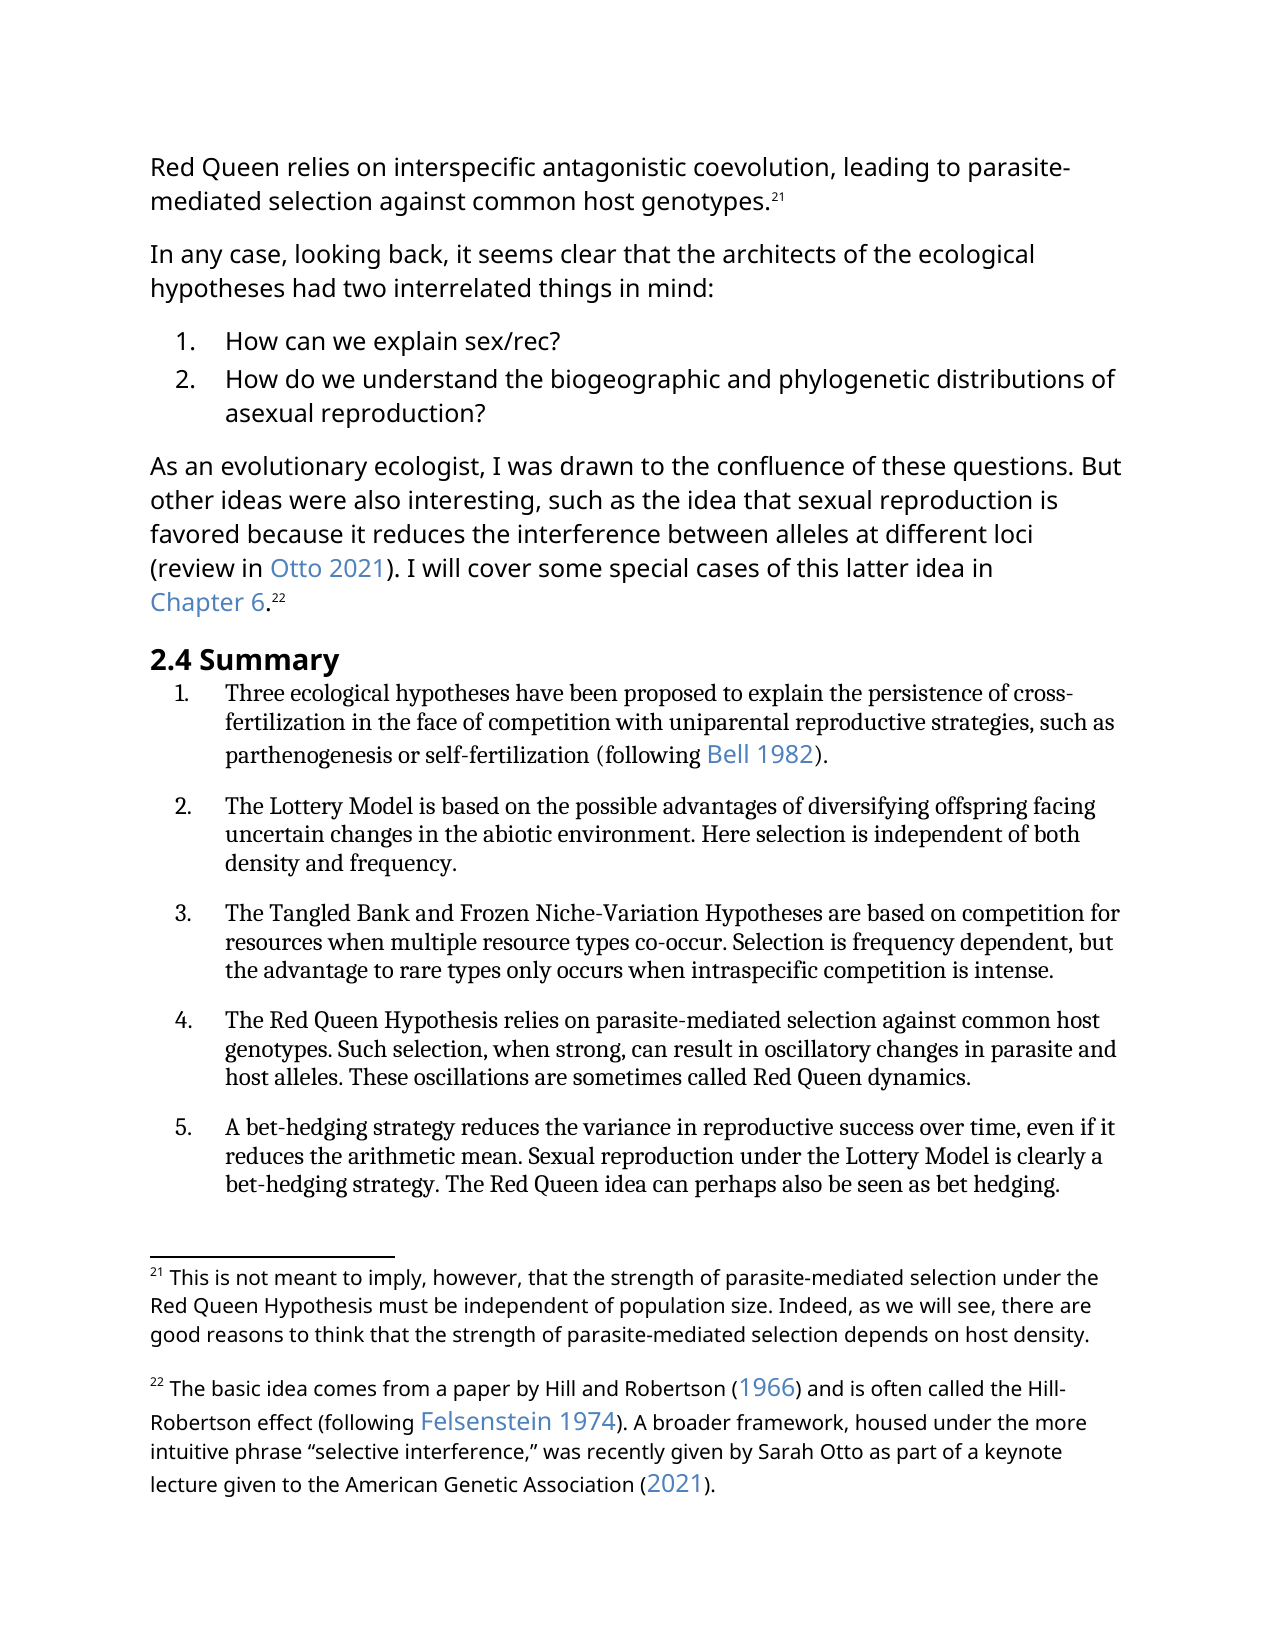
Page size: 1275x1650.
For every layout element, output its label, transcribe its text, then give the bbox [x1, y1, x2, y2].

subtitle 2.4 Summary [150, 639, 1125, 679]
list A bet-hedging strategy reduces the variance in reproductive success over time, even if it reduces the arithmetic mean. Sexual reproduction under the Lottery Model is clearly a bet-hedging strategy. The Red Queen idea can perhaps also be seen as bet hedging. [175, 1113, 1125, 1199]
list Three ecological hypotheses have been proposed to explain the persistence of cross-fertilization in the face of competition with uniparental reproductive strategies, such as parthenogenesis or self-fertilization (following Bell 1982). [175, 679, 1125, 771]
text As an evolutionary ecologist, I was drawn to the confluence of these questions. But other ideas were also interesting, such as the idea that sexual reproduction is favored because it reduces the interference between alleles at different loci (review in Otto 2021). I will cover some special cases of this latter idea in Chapter 6. [150, 448, 1125, 619]
text In any case, looking back, it seems clear that the architects of the ecological hypotheses had two interrelated things in mind: [150, 237, 1125, 305]
list How do we understand the biogeographic and phylogenetic distributions of asexual reproduction? [175, 362, 1125, 430]
list The Lottery Model is based on the possible advantages of diversifying offspring facing uncertain changes in the abiotic environment. Here selection is independent of both density and frequency. [175, 792, 1125, 878]
list The Tangled Bank and Frozen Niche-Variation Hypotheses are based on competition for resources when multiple resource types co-occur. Selection is frequency dependent, but the advantage to rare types only occurs when intraspecific competition is intense. [175, 899, 1125, 985]
list How can we explain sex/rec? [175, 324, 1125, 358]
list The Red Queen Hypothesis relies on parasite-mediated selection against common host genotypes. Such selection, when strong, can result in oscillatory changes in parasite and host alleles. These oscillations are sometimes called Red Queen dynamics. [175, 1006, 1125, 1092]
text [150, 150, 1125, 218]
